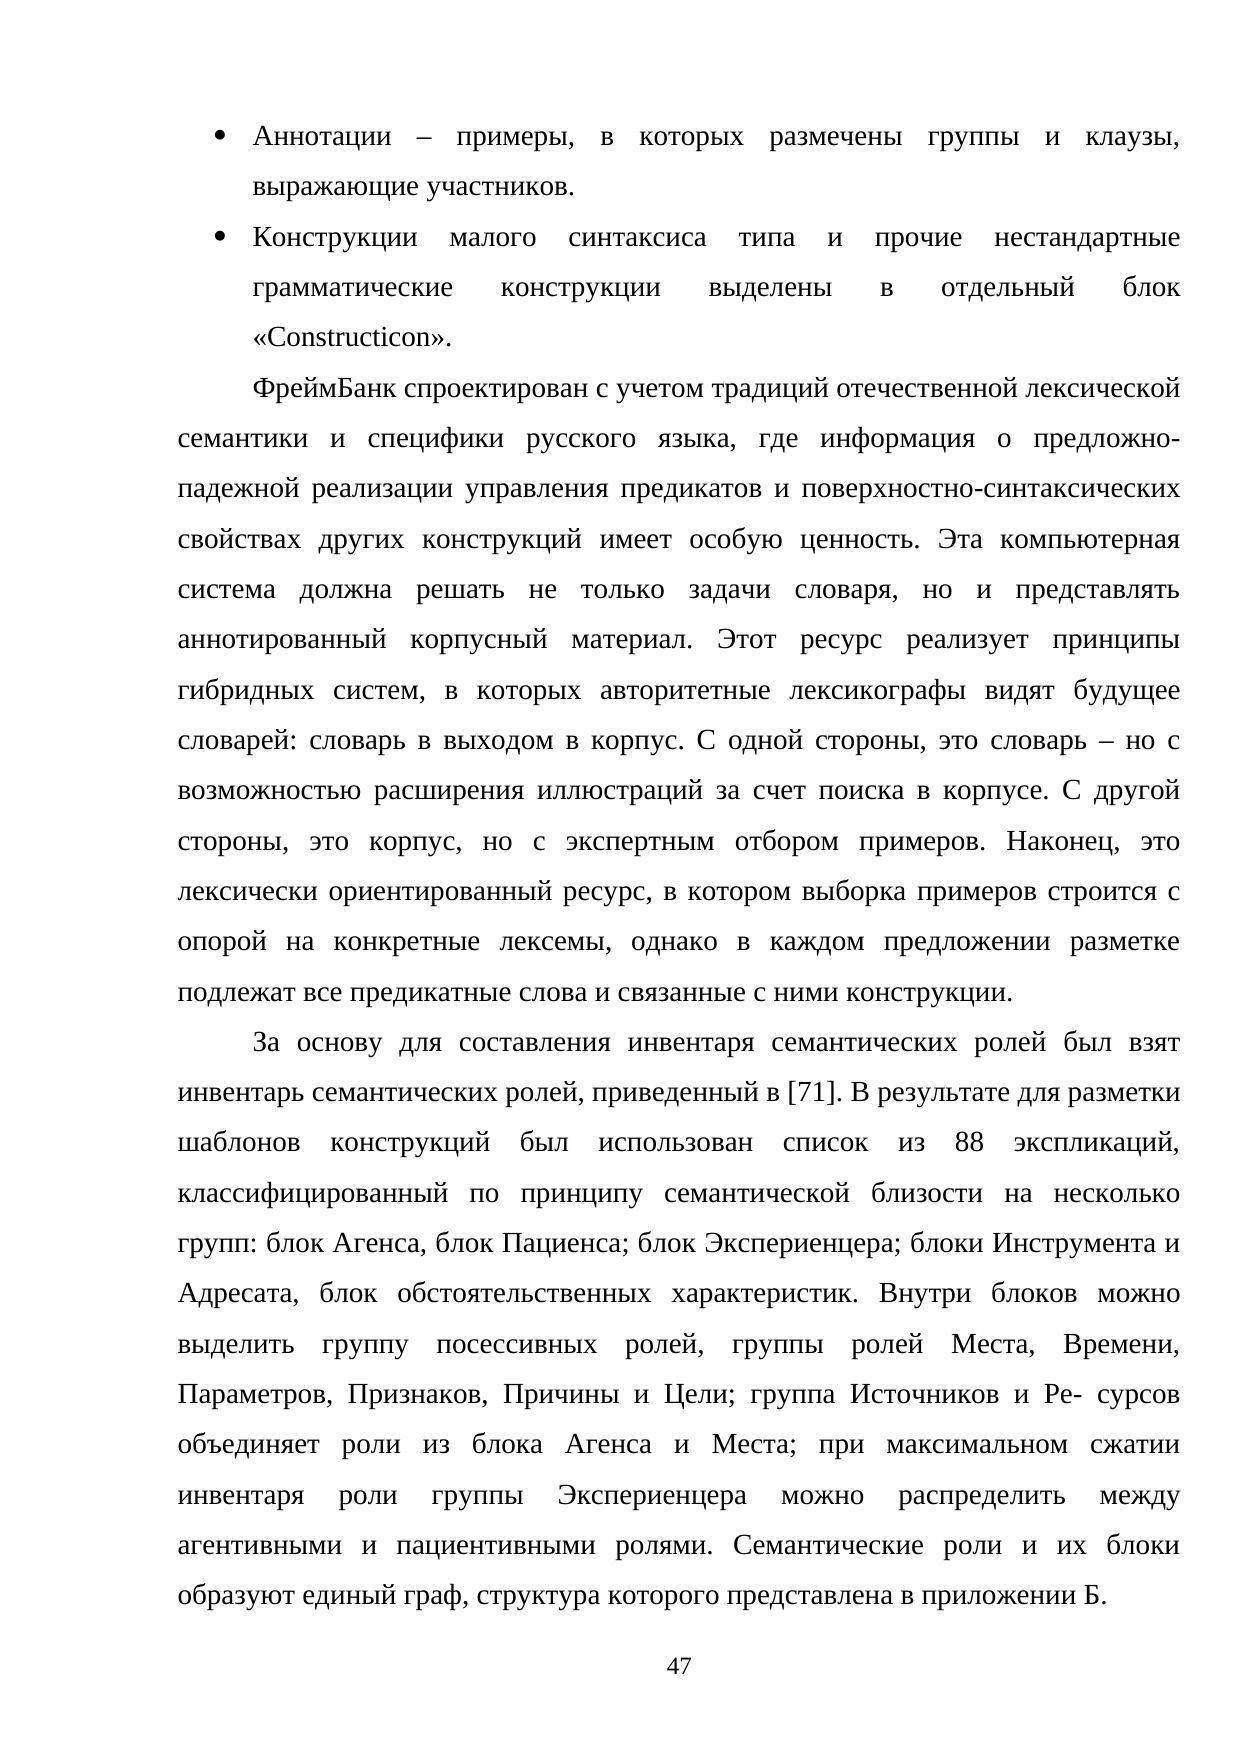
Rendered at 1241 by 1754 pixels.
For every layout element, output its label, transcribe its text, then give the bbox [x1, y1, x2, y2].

text За основу для составления инвентаря семантических ролей был взят инвентарь семантических ролей, приведенный в [71]. В результате для разметки шаблонов конструкций был использован список из 88 экспликаций, классифицированный по принципу семантической близости на несколько групп: блок Агенса, блок Пациенса; блок Экспериенцера; блоки Инструмента и Адресата, блок обстоятельственных характеристик. Внутри блоков можно выделить группу посессивных ролей, группы ролей Места, Времени, Параметров, Признаков, Причины и Цели; группа Источников и Ре- сурсов объединяет роли из блока Агенса и Места; при максимальном сжатии инвентаря роли группы Экспериенцера можно распределить между агентивными и пациентивными ролями. Семантические роли и их блоки образуют единый граф, структура которого представлена в приложении Б. [177, 1024, 1181, 1611]
text ФреймБанк спроектирован с учетом традиций отечественной лексической семантики и специфики русского языка, где информация о предложно-падежной реализации управления предикатов и поверхностно-синтаксических свойствах других конструкций имеет особую ценность. Эта компьютерная система должна решать не только задачи словаря, но и представлять аннотированный корпусный материал. Этот ресурс реализует принципы гибридных систем, в которых авторитетные лексикографы видят будущее словарей: словарь в выходом в корпус. С одной стороны, это словарь – но с возможностью расширения иллюстраций за счет поиска в корпусе. С другой стороны, это корпус, но с экспертным отбором примеров. Наконец, это лексически ориентированный ресурс, в котором выборка примеров строится с опорой на конкретные лексемы, однако в каждом предложении разметке подлежат все предикатные слова и связанные с ними конструкции. [177, 370, 1181, 1007]
list Конструкции малого синтаксиса типа и прочие нестандартные грамматические конструкции выделены в отдельный блок «Constructicon». [215, 219, 1181, 353]
list Аннотации – примеры, в которых размечены группы и клаузы, выражающие участников. [215, 118, 1181, 202]
